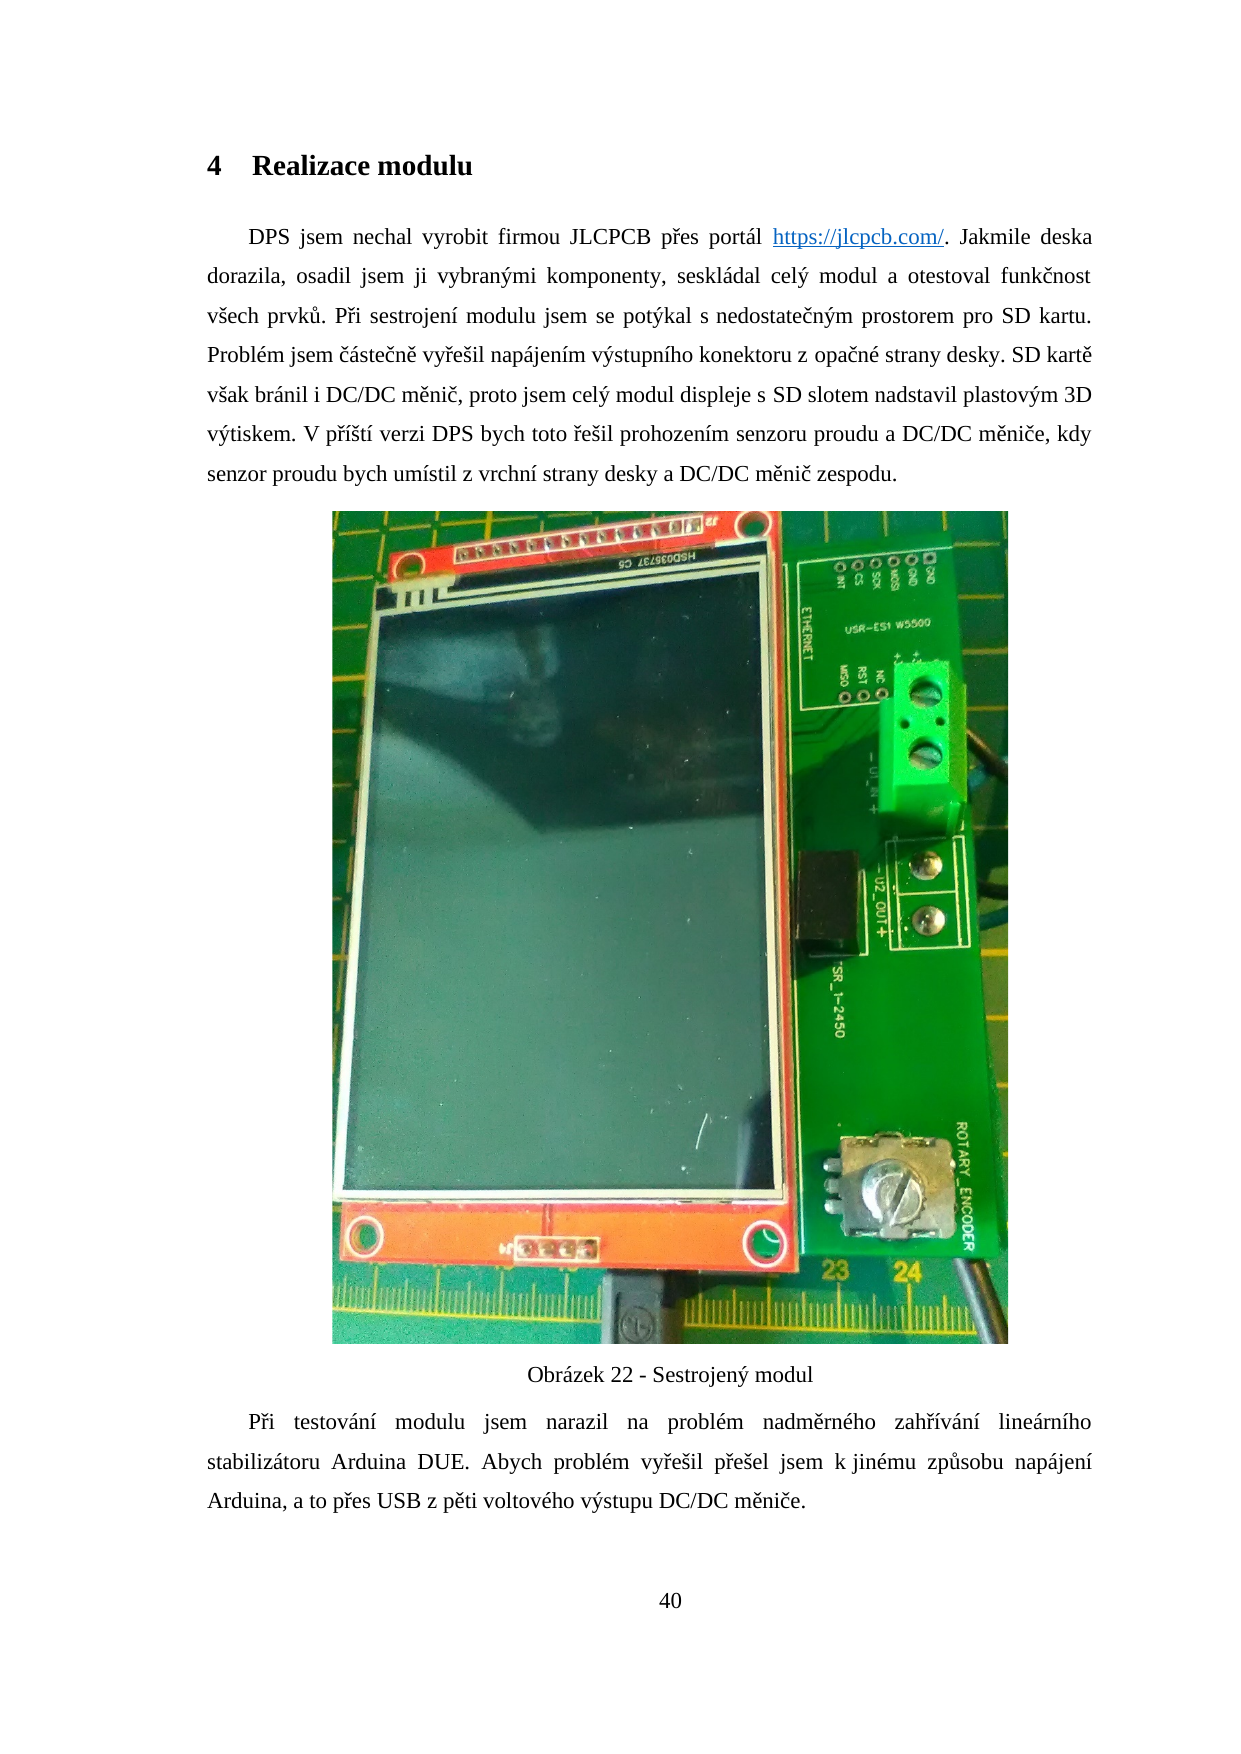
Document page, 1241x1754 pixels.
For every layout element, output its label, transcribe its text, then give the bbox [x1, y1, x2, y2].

text DPS jsem nechal vyrobit firmou JLCPCB přes portál https://jlcpcb.com/. Jakmile deska dorazila, osadil jsem ji vybranými komponenty, seskládal celý modul a otestoval funkčnost všech prvků. Při sestrojení modulu jsem se potýkal s nedostatečným prostorem pro SD kartu. Problém jsem částečně vyřešil napájením výstupního konektoru z opačné strany desky. SD kartě však bránil i DC/DC měnič, proto jsem celý modul displeje s SD slotem nadstavil plastovým 3D výtiskem. V příští verzi DPS bych toto řešil prohozením senzoru proudu a DC/DC měniče, kdy senzor proudu bych umístil z vrchní strany desky a DC/DC měnič zespodu. [207, 223, 1092, 486]
text Obrázek 22 - Sestrojený modul [207, 1361, 1092, 1387]
text Při testování modulu jsem narazil na problém nadměrného zahřívání lineárního stabilizátoru Arduina DUE. Abych problém vyřešil přešel jsem k jinému způsobu napájení Arduina, a to přes USB z pěti voltového výstupu DC/DC měniče. [207, 1408, 1092, 1513]
subtitle Realizace modulu [207, 148, 1092, 181]
picture [332, 511, 1009, 1344]
